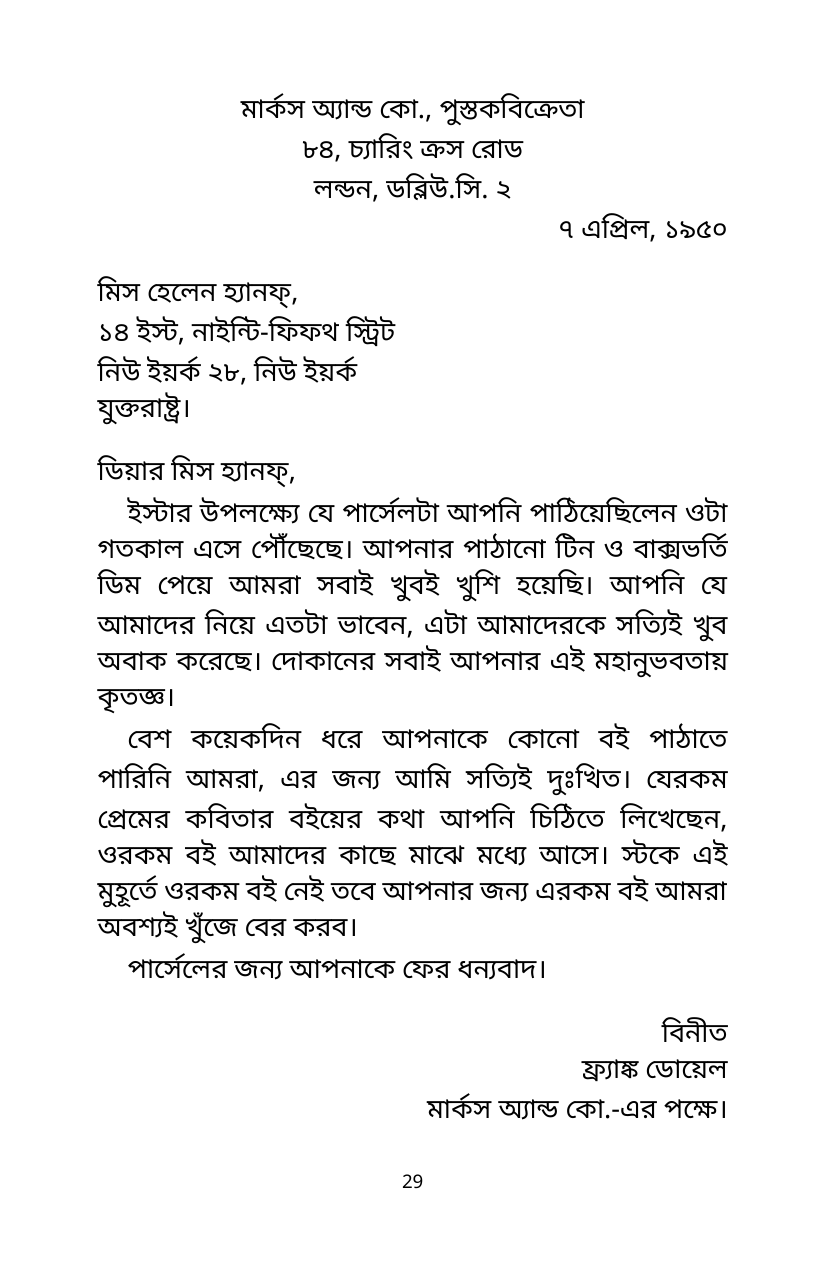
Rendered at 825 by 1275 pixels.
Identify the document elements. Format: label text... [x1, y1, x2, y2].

text মিস হেলেন হ্যানফ্, [97, 273, 727, 313]
text লন্ডন, ডব্লিউ.সি. ২ [97, 170, 727, 210]
text মার্কস অ্যান্ড কো.-এর পক্ষে। [97, 1089, 727, 1129]
text ৭ এপ্রিল, ১৯৫০ [97, 210, 727, 250]
text মার্কস অ্যান্ড কো., পুস্তকবিক্রেতা [97, 90, 727, 130]
text বেশ কয়েকদিন ধরে আপনাকে কোনো বই পাঠাতে পারিনি আমরা, এর জন্য আমি সত্যিই দুঃখিত। যেরকম প্রেমের কবিতার বইয়ের কথা আপনি চিঠিতে লিখেছেন, ওরকম বই আমাদের কাছে মাঝে মধ্যে আসে। স্টকে এই মুহূর্তে ওরকম বই নেই তবে আপনার জন্য এরকম বই আমরা অবশ্যই খুঁজে বের করব। [97, 723, 727, 947]
text ফ্র্যাঙ্ক ডোয়েল [97, 1053, 727, 1089]
text নিউ ইয়র্ক ২৮, নিউ ইয়র্ক [97, 353, 727, 393]
text পার্সেলের জন্য আপনাকে ফের ধন্যবাদ। [97, 953, 727, 989]
text ১৪ ইস্ট, নাইন্টি-ফিফথ স্ট্রিট [97, 313, 727, 353]
text বিনীত [97, 1017, 727, 1053]
text ইস্টার উপলক্ষ্যে যে পার্সেলটা আপনি পাঠিয়েছিলেন ওটা গতকাল এসে পৌঁছেছে। আপনার পাঠানো টিন ও বাক্সভর্তি ডিম পেয়ে আমরা সবাই খুবই খুশি হয়েছি। আপনি যে আমাদের নিয়ে এতটা ভাবেন, এটা আমাদেরকে সত্যিই খুব অবাক করেছে। দোকানের সবাই আপনার এই মহানুভবতায় কৃতজ্ঞ। [97, 498, 727, 717]
text যুক্তরাষ্ট্র। [97, 393, 727, 429]
text ডিয়ার মিস হ্যানফ্, [97, 451, 727, 491]
text ৮৪, চ্যারিং ক্রস রোড [97, 130, 727, 170]
